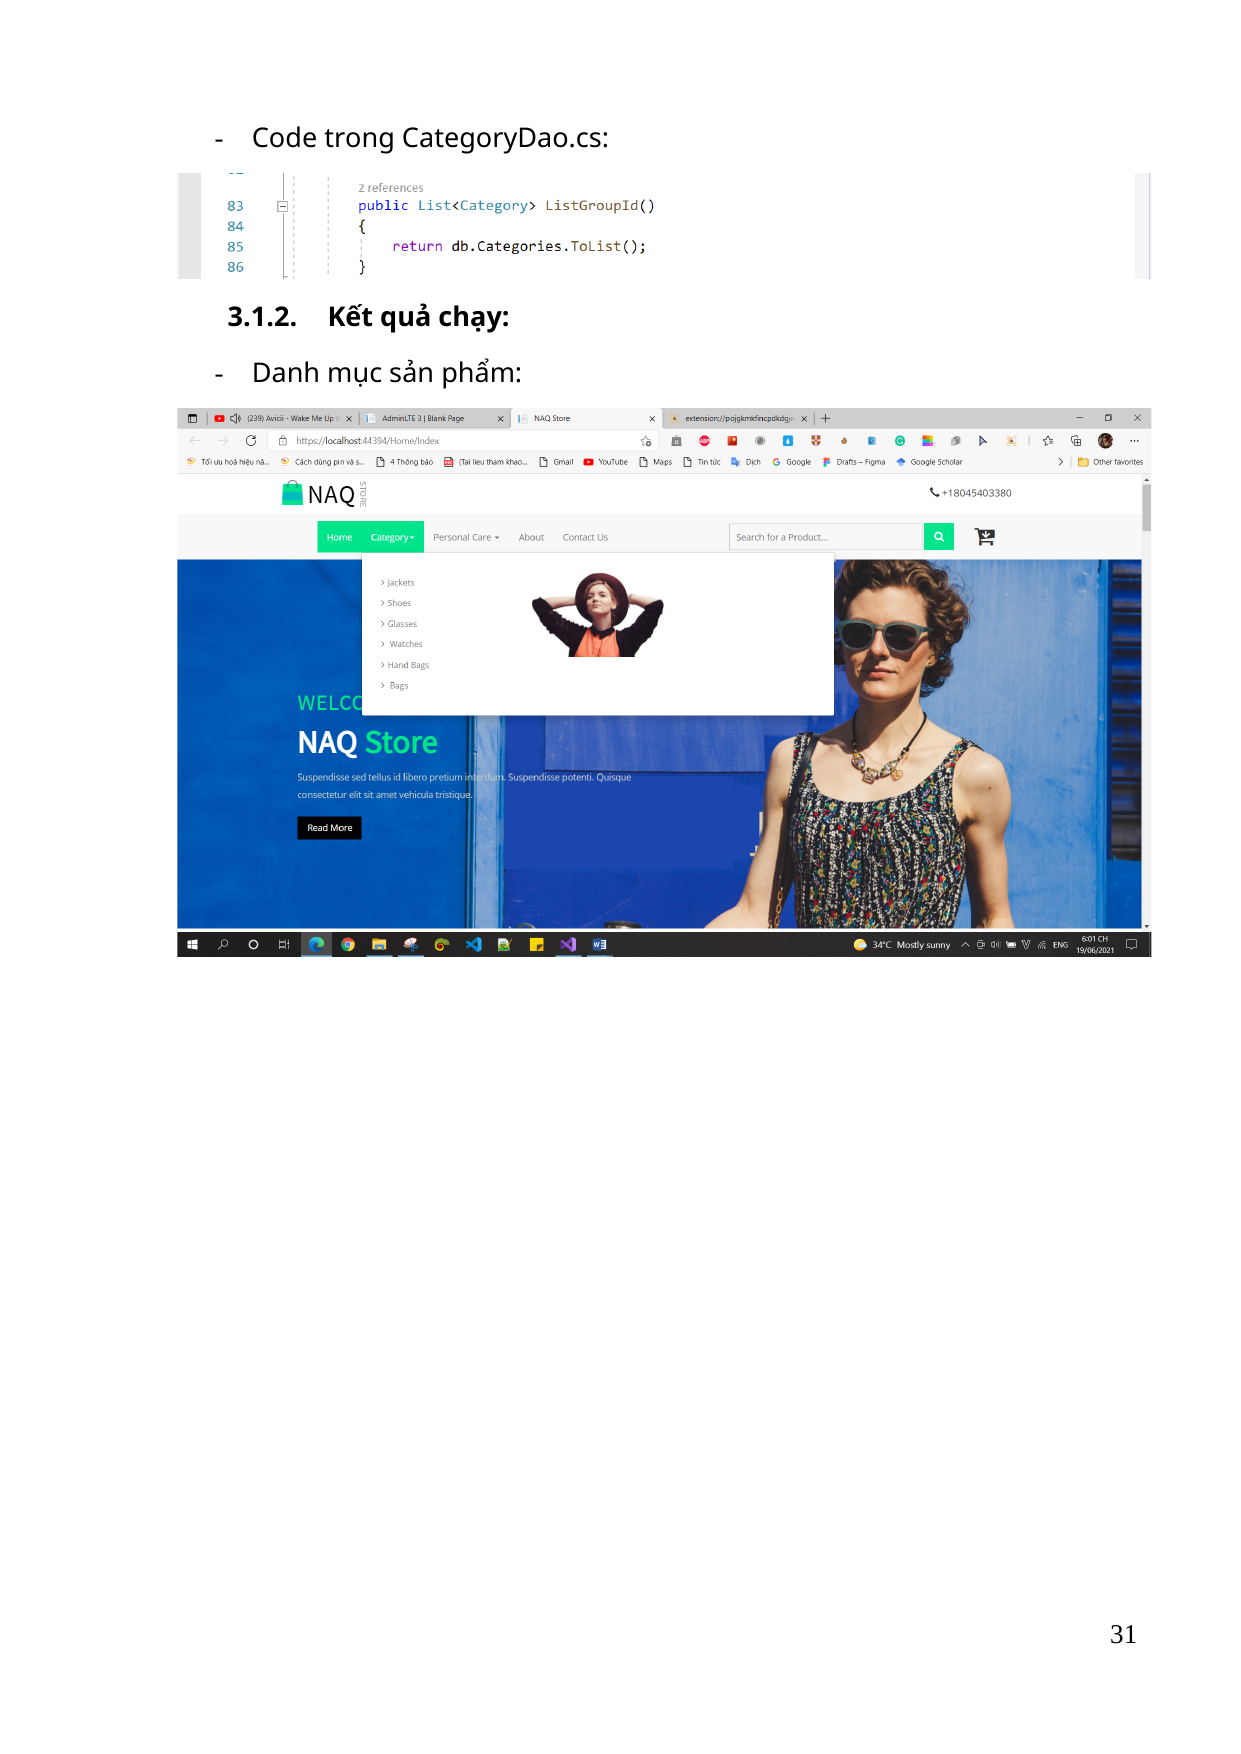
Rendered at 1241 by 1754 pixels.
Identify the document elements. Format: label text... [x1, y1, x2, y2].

subtitle Kết quả chạy: [266, 298, 1152, 335]
subtitle Danh mục sản phẩm: [214, 353, 1152, 390]
subtitle Code trong CategoryDao.cs: [214, 118, 1152, 155]
picture [177, 173, 1152, 279]
picture [177, 408, 1152, 957]
